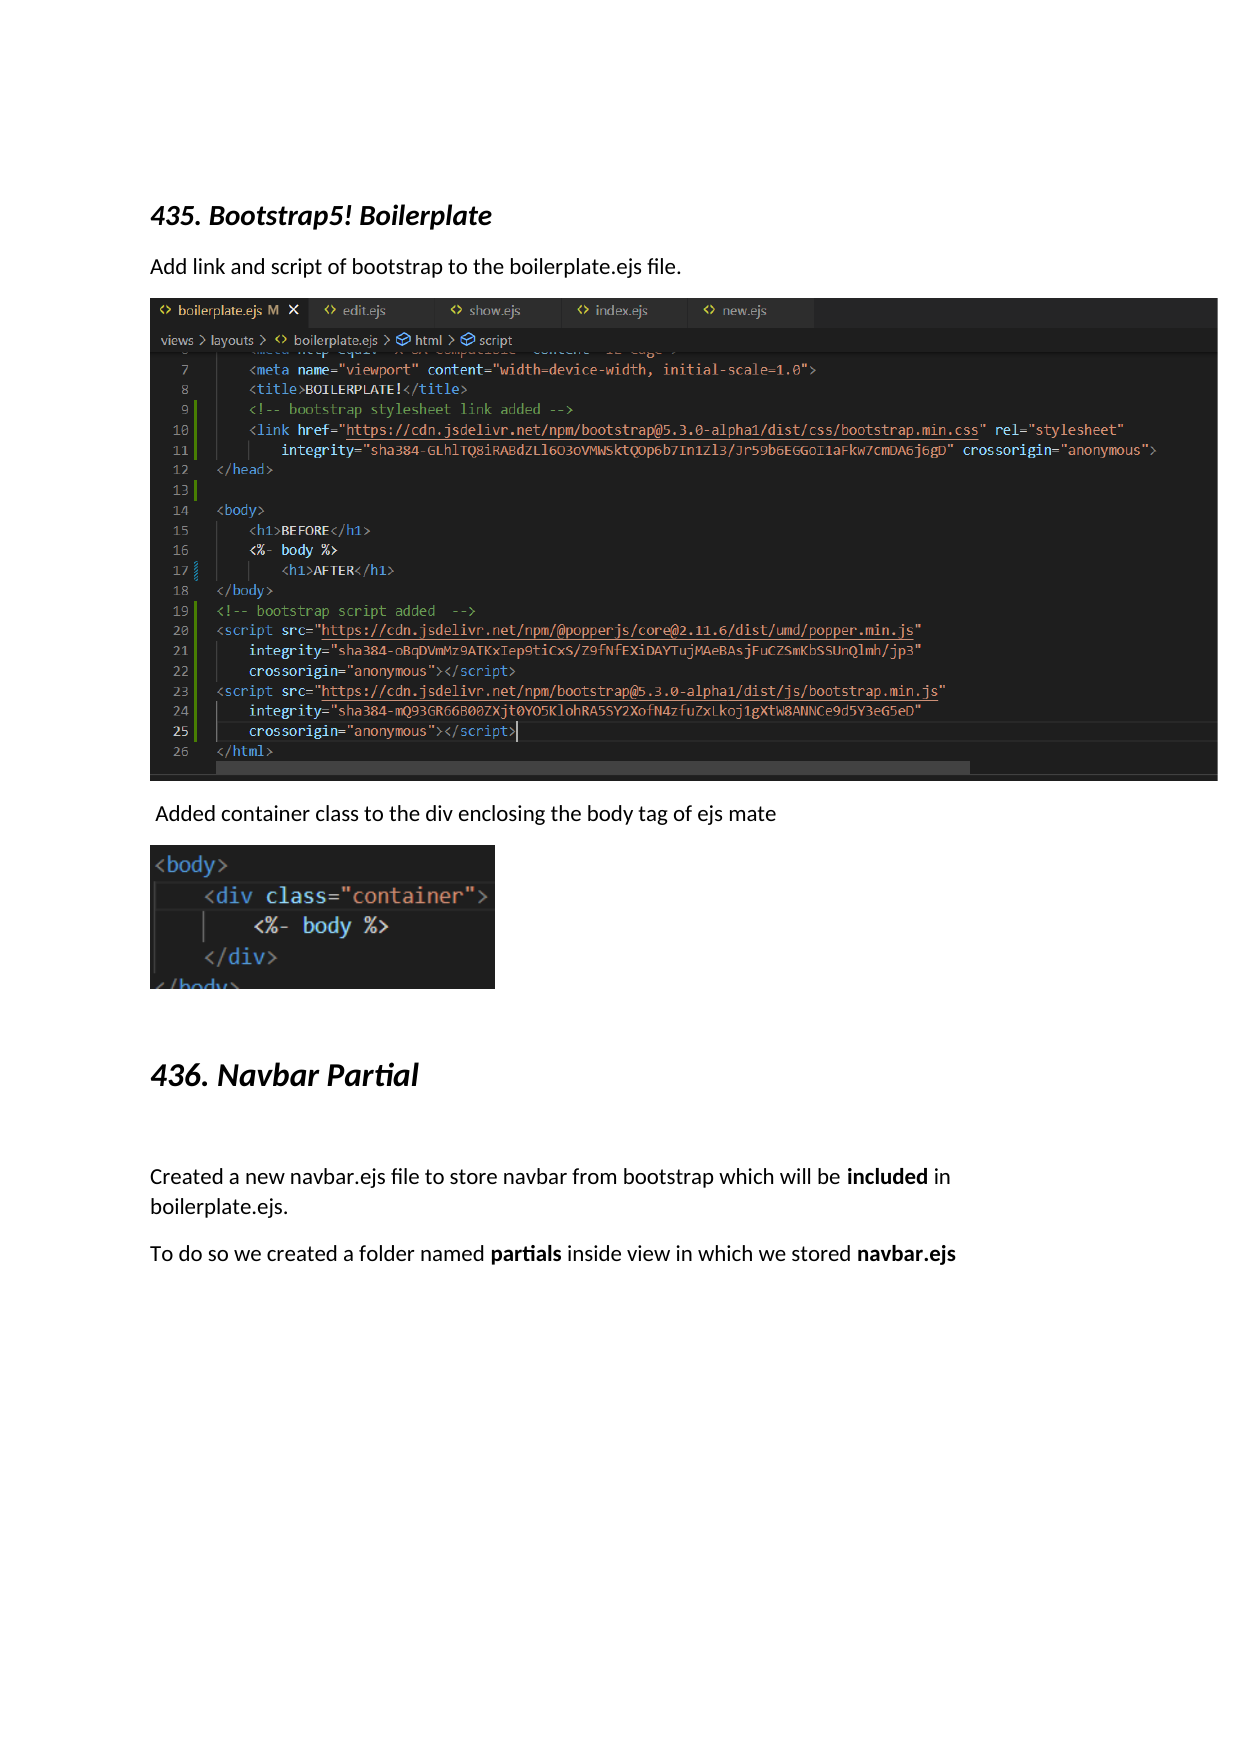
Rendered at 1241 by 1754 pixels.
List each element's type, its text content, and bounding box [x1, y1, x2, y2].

text Add link and script of bootstrap to the boilerplate.ejs file. [150, 252, 1090, 280]
text 435. Bootstrap5! Boilerplate [150, 197, 1090, 232]
picture [150, 845, 495, 989]
text Created a new navbar.ejs file to store navbar from bootstrap which will be included in boilerplate.ejs. [150, 1162, 1090, 1220]
text 436. Navbar Partial [150, 1054, 1090, 1095]
text To do so we created a folder named partials inside view in which we stored navbar.ejs [150, 1239, 1090, 1267]
text Added container class to the div enclosing the body tag of ejs mate [150, 799, 1090, 827]
picture [150, 298, 1218, 781]
